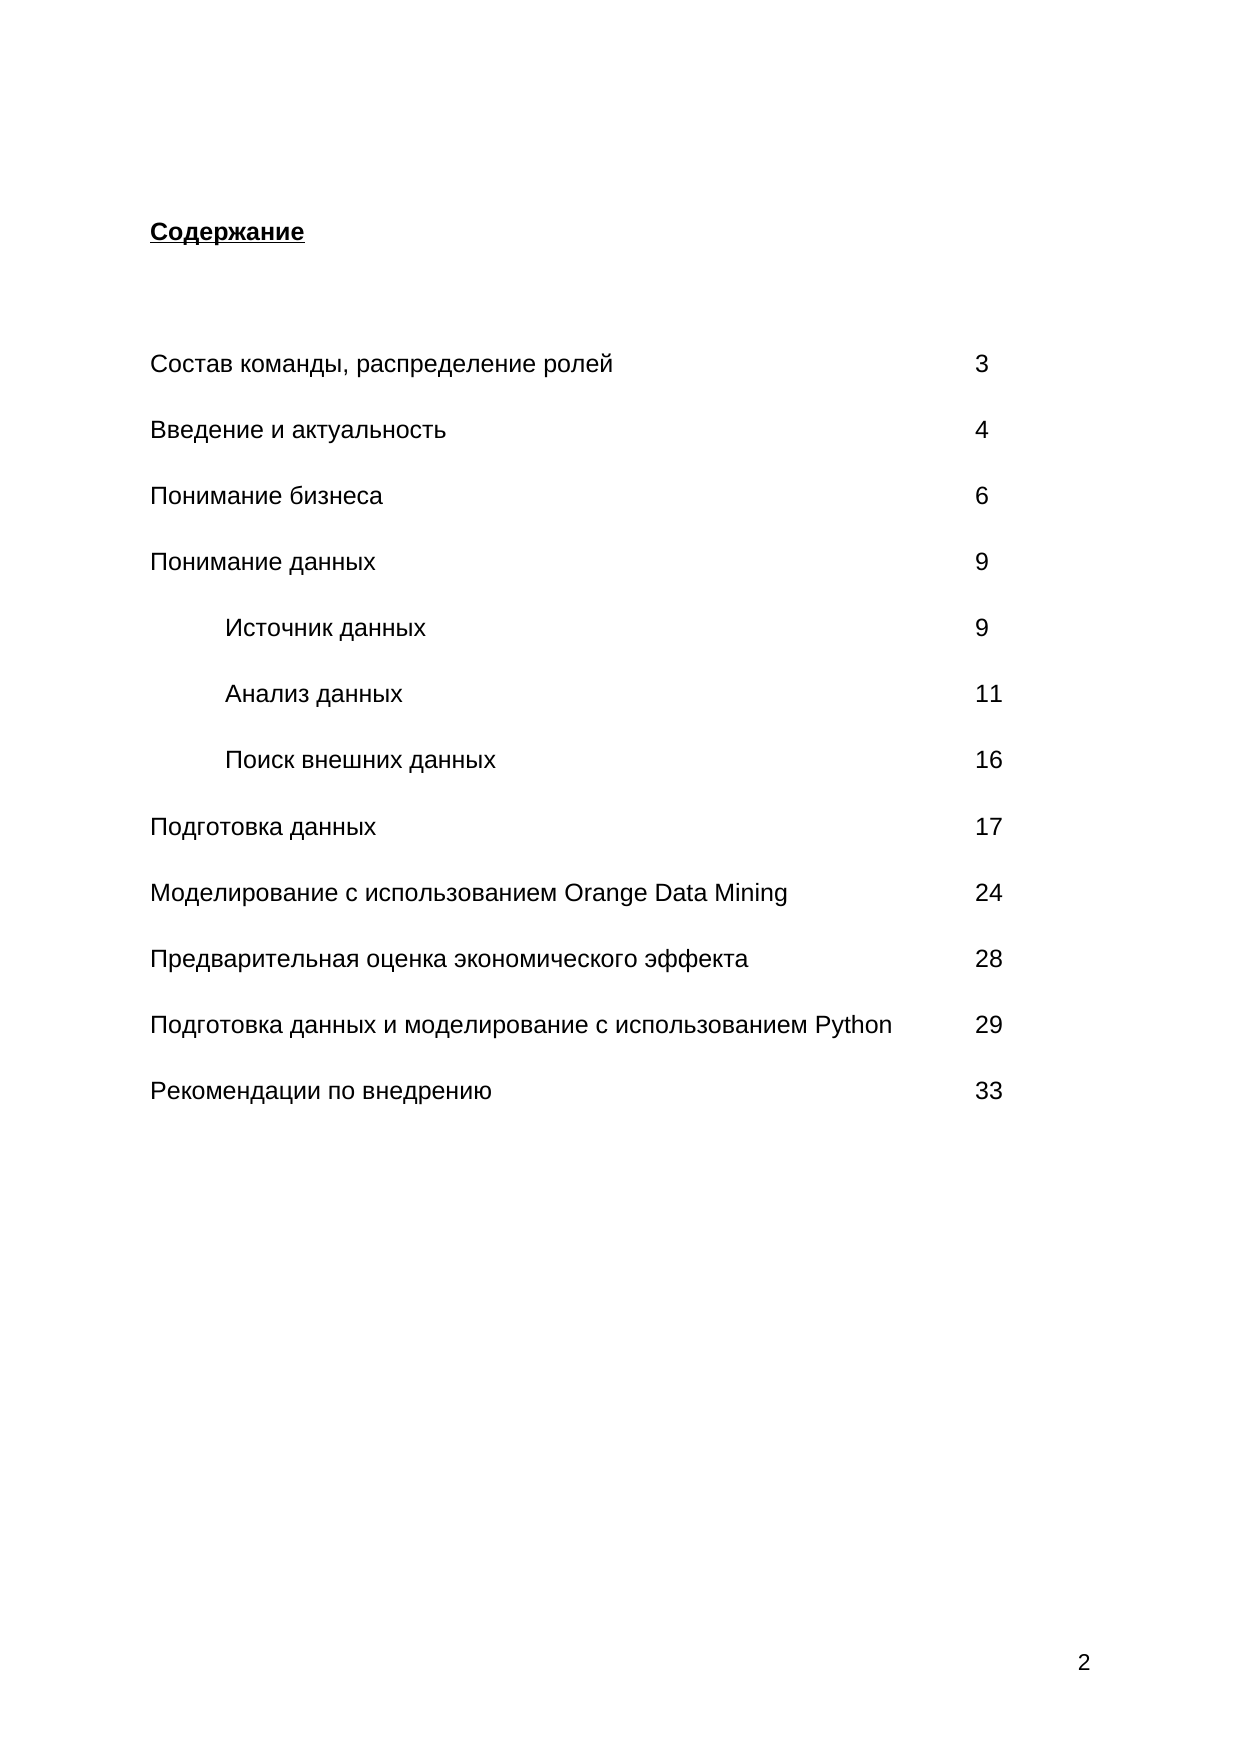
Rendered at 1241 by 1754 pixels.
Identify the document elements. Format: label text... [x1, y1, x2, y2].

text Источник данных 9 [150, 613, 1090, 642]
text Подготовка данных 17 [150, 811, 1090, 840]
text Анализ данных 11 [150, 679, 1090, 708]
text Поиск внешних данных 16 [150, 745, 1090, 774]
text Введение и актуальность 4 [150, 415, 1090, 444]
text Моделирование с использованием Orange Data Mining 24 [150, 877, 1090, 906]
text Подготовка данных и моделирование с использованием Python 29 [150, 1009, 1090, 1038]
text Рекомендации по внедрению 33 [150, 1076, 1090, 1104]
text Содержание [150, 217, 1090, 246]
text Предварительная оценка экономического эффекта 28 [150, 943, 1090, 972]
text Понимание бизнеса 6 [150, 481, 1090, 510]
text Понимание данных 9 [150, 547, 1090, 576]
text Состав команды, распределение ролей 3 [150, 349, 1090, 378]
